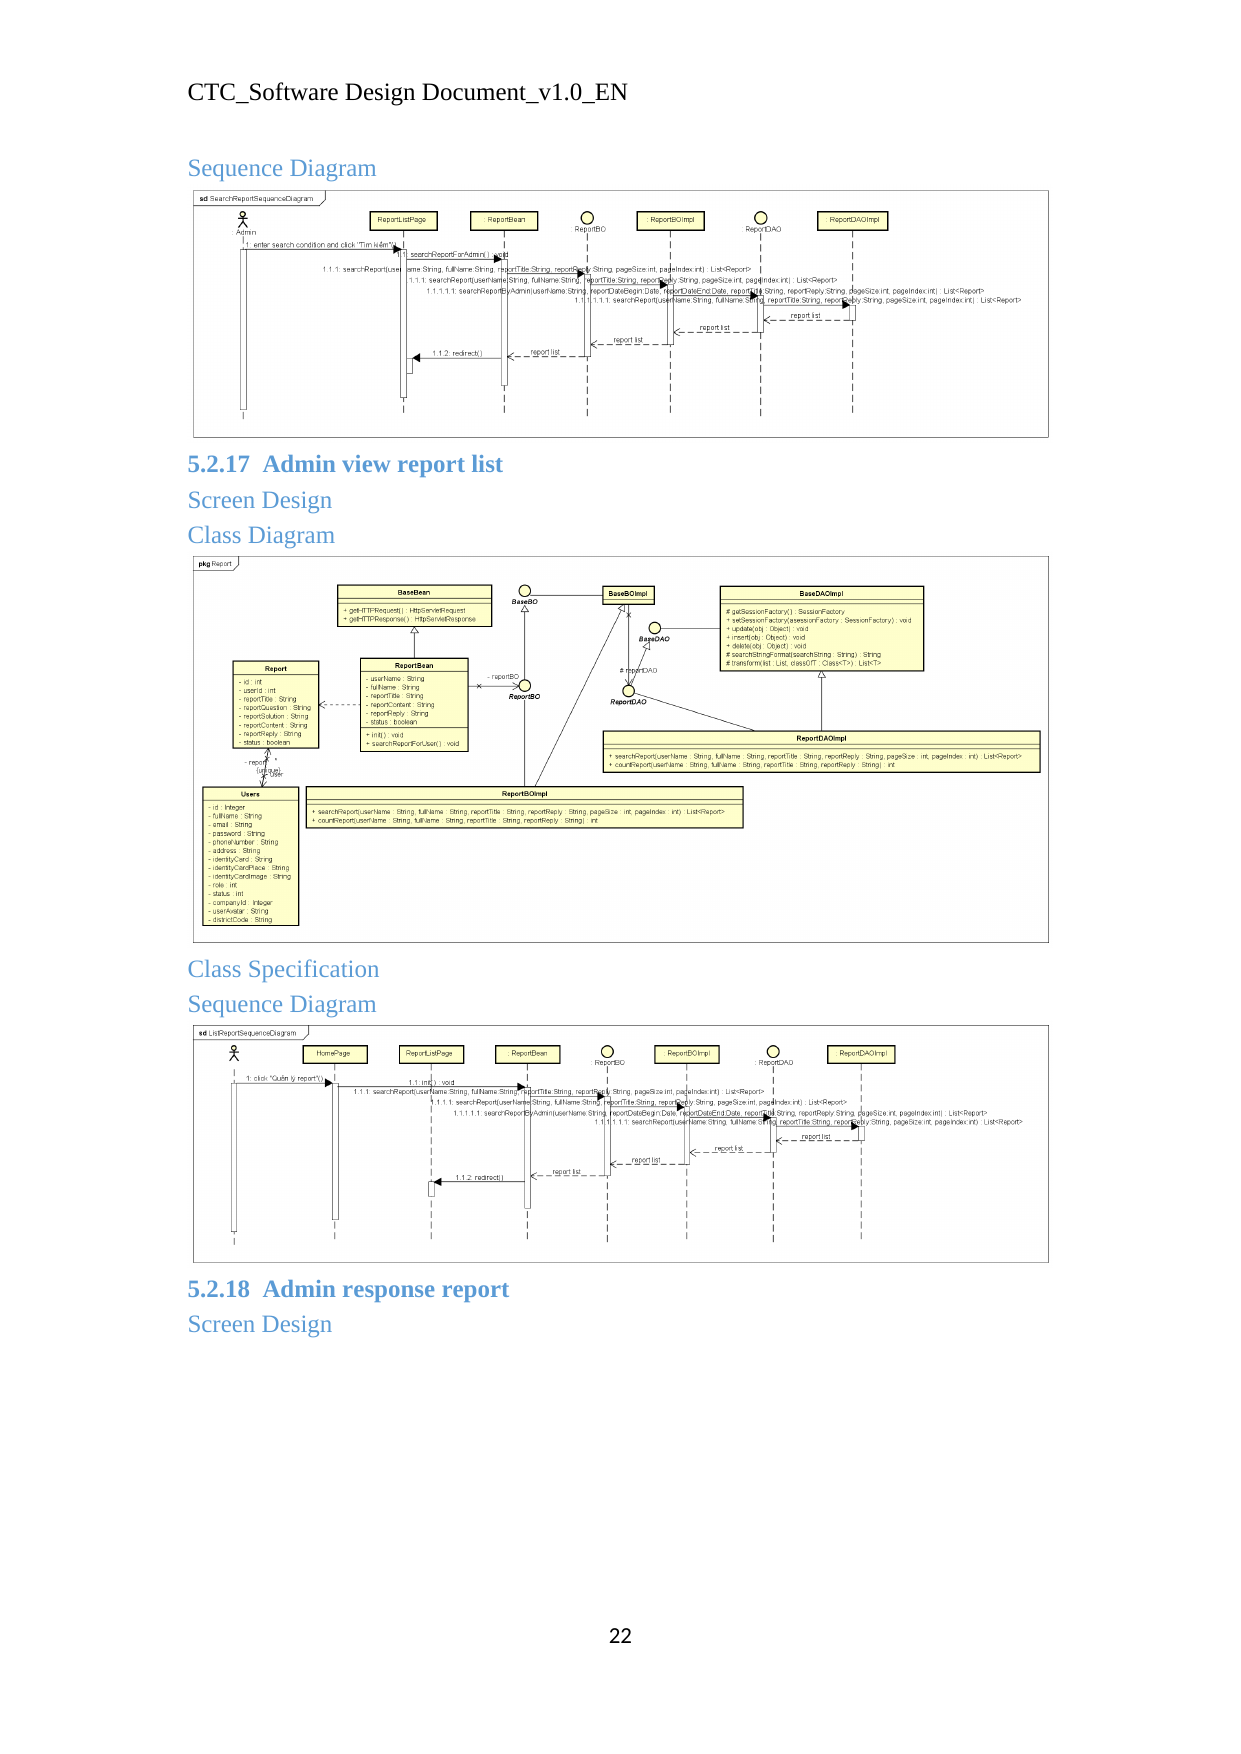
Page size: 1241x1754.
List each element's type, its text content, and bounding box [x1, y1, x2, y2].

subtitle Admin response report [187, 1274, 1053, 1303]
picture [187, 184, 1054, 443]
subtitle Sequence Diagram [187, 989, 1053, 1020]
subtitle Sequence Diagram [187, 153, 1053, 184]
subtitle Screen Design [187, 485, 1053, 513]
subtitle Class Diagram [187, 520, 1053, 551]
picture [187, 1020, 1054, 1268]
subtitle Screen Design [187, 1309, 1053, 1338]
subtitle Admin view report list [187, 449, 1053, 478]
subtitle Class Specification [187, 954, 1053, 982]
picture [187, 551, 1054, 948]
